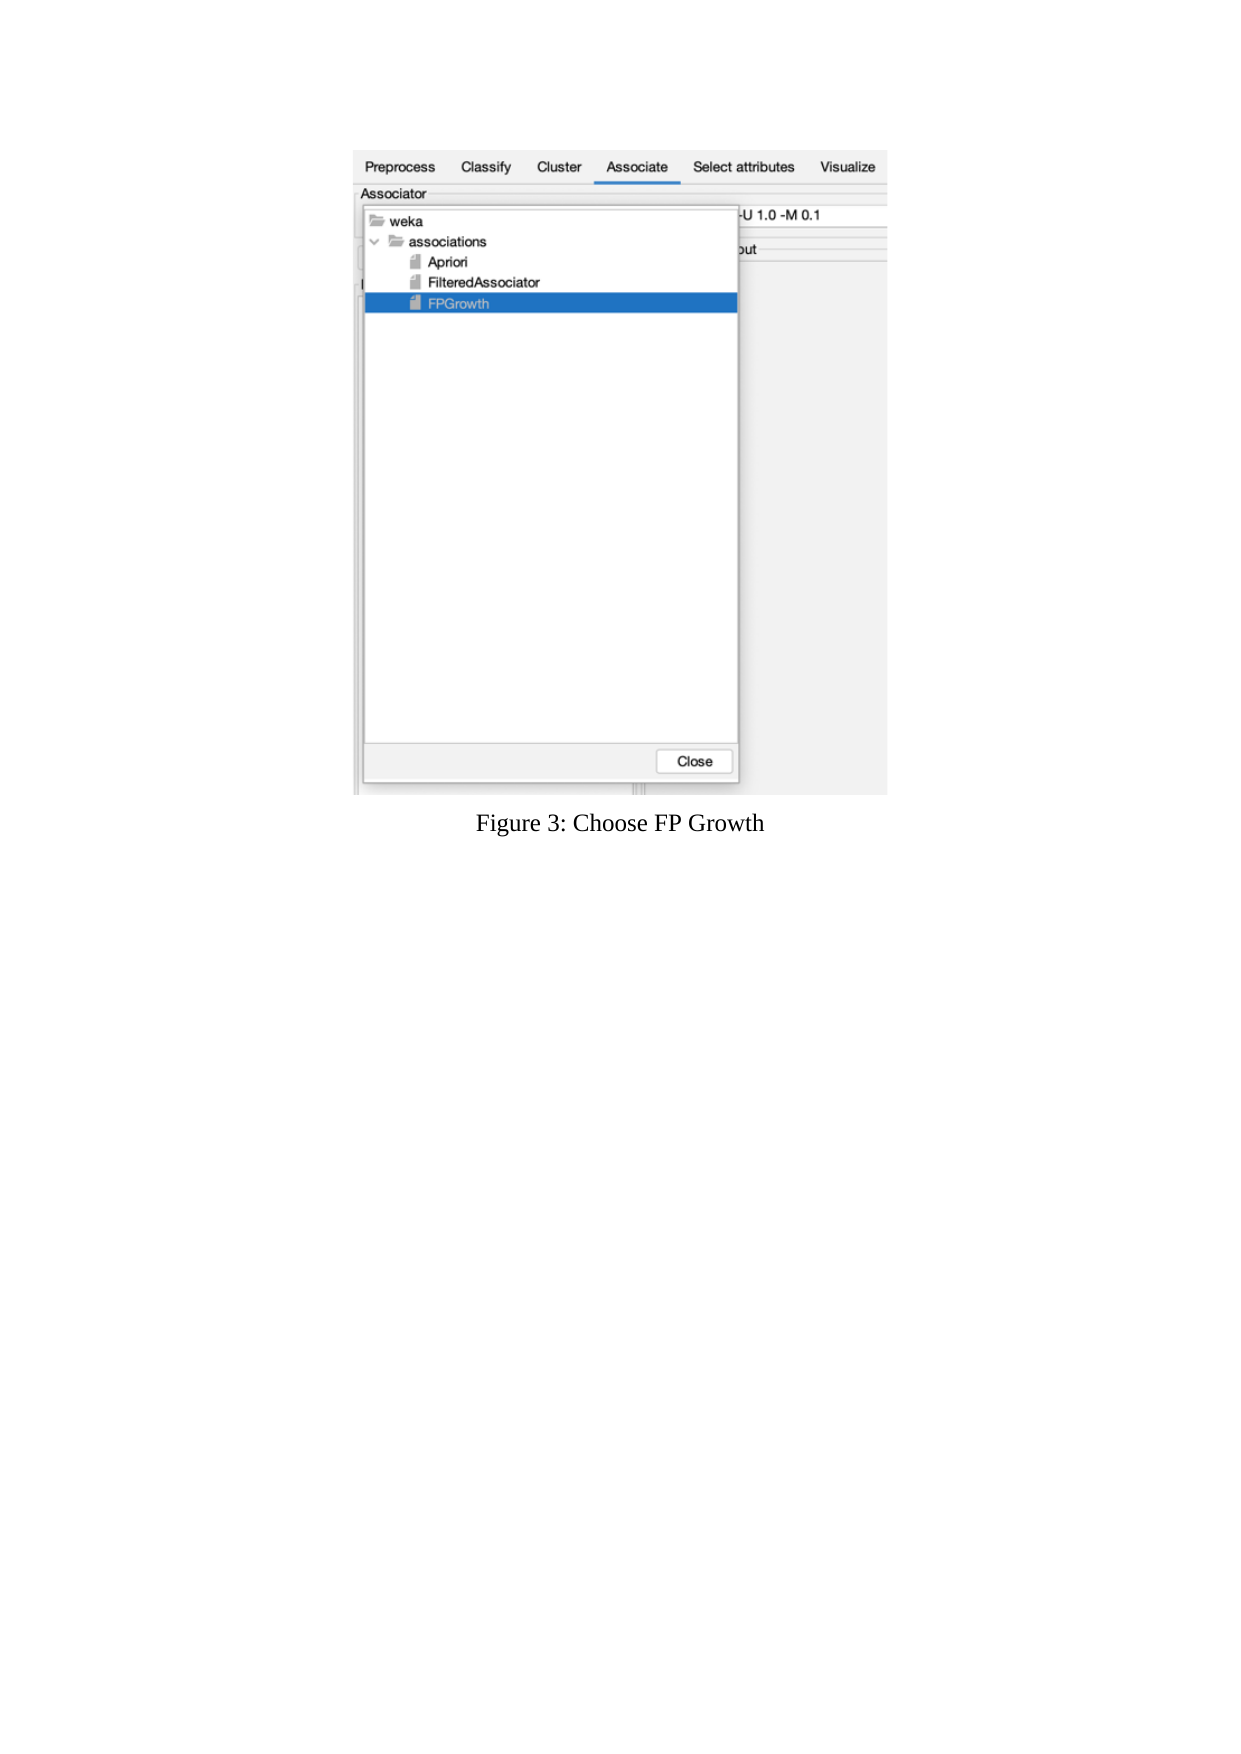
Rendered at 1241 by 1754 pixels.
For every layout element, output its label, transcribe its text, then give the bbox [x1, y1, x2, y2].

text Figure 3: Choose FP Growth [150, 808, 1090, 837]
picture [352, 150, 888, 795]
